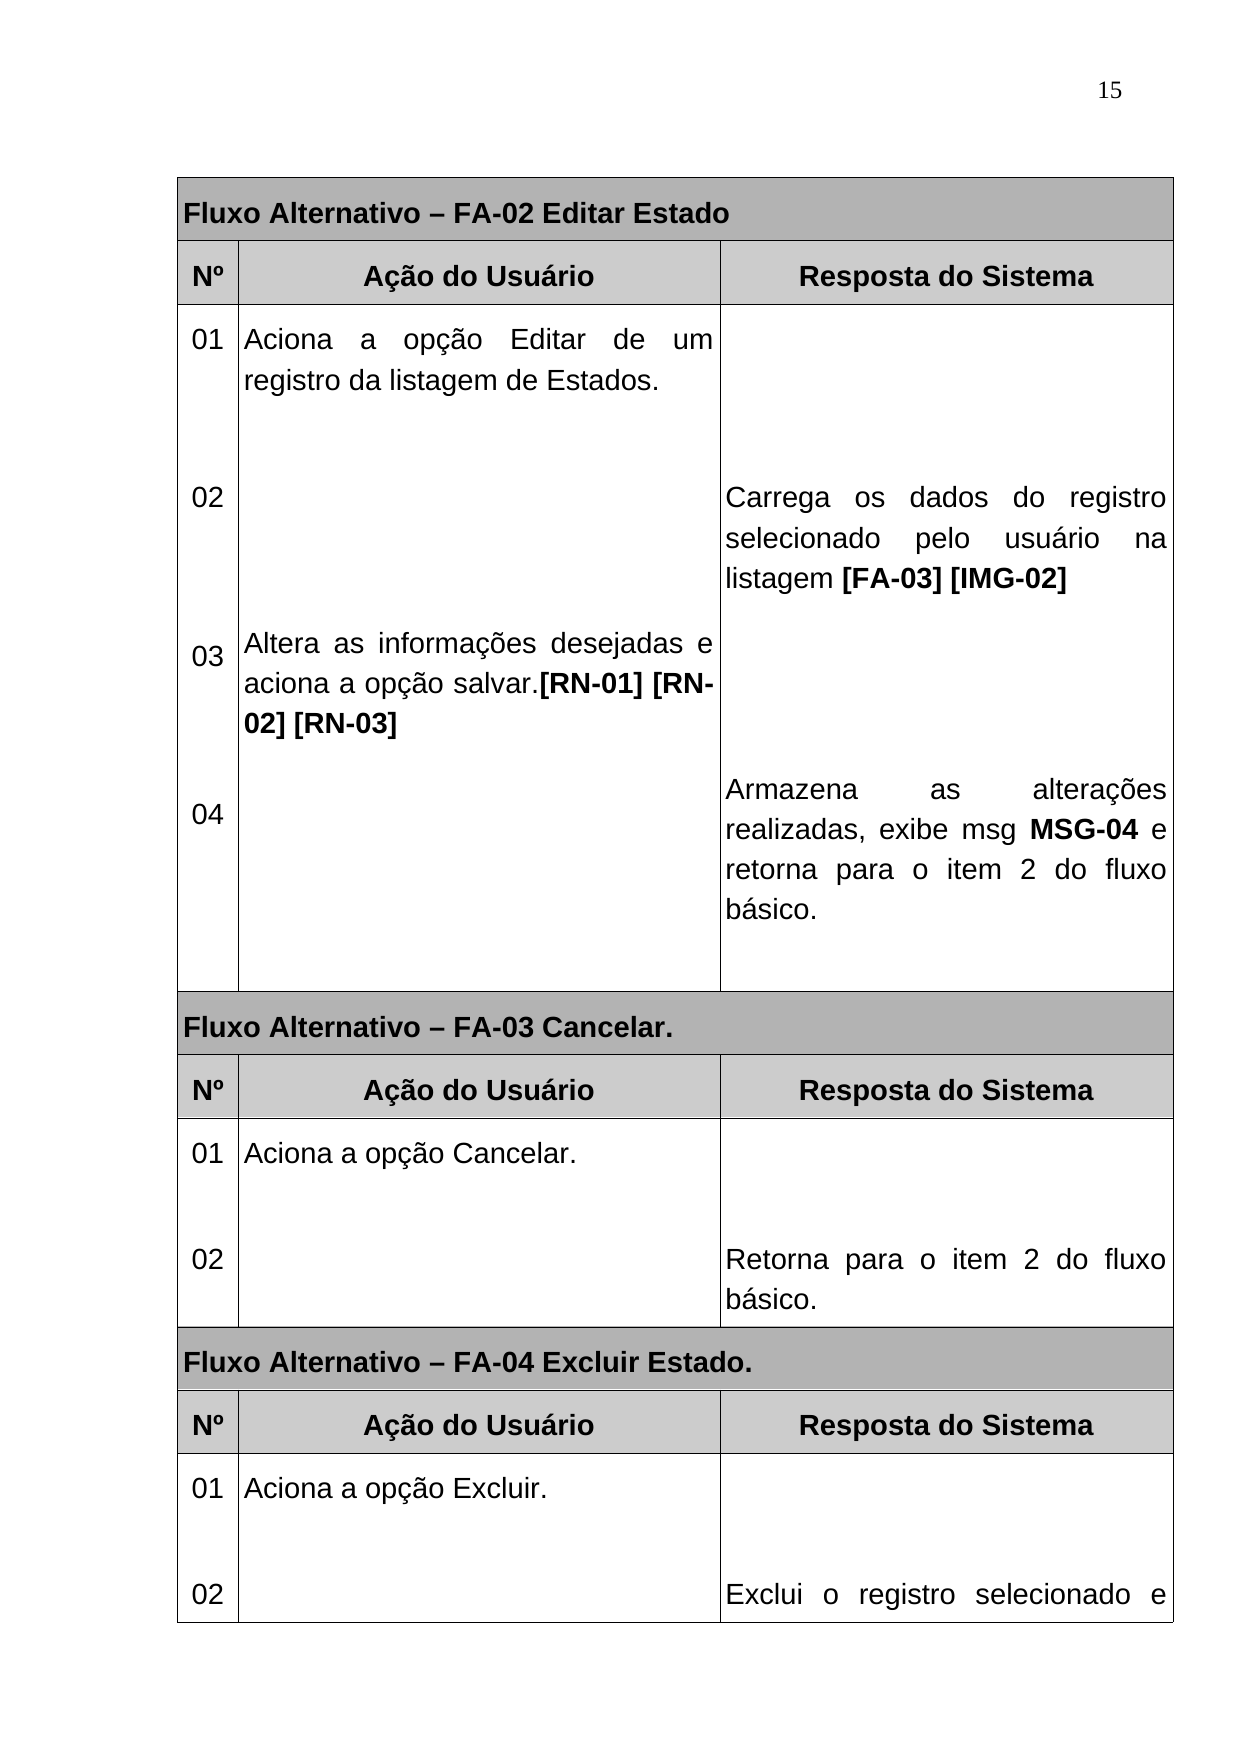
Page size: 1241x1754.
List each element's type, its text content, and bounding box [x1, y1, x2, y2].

table_cell 01 02 [178, 1119, 238, 1326]
table_cell Nº [178, 1055, 238, 1117]
table_cell Fluxo Alternativo – FA-02 Editar Estado [178, 178, 1173, 240]
table_cell Ação do Usuário [239, 241, 720, 304]
table_cell Aciona a opção Cancelar. [239, 1119, 720, 1326]
table_cell 01 02 03 04 [178, 305, 238, 991]
table_cell 01 02 [178, 1454, 238, 1621]
table_cell Nº [178, 241, 238, 304]
table_cell Carrega os dados do registro selecionado pelo usuário na listagem [FA-03] [IMG-02] Armazena as alterações realizadas, exibe msg MSG-04 e retorna para o item 2 do fluxo básico. [721, 305, 1173, 991]
table_cell Aciona a opção Editar de um registro da listagem de Estados. Altera as informações desejadas e aciona a opção salvar.[RN-01] [RN-02] [RN-03] [239, 305, 720, 991]
table_cell Resposta do Sistema [721, 241, 1173, 304]
table_cell Ação do Usuário [239, 1055, 720, 1117]
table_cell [239, 1454, 720, 1621]
table_cell Resposta do Sistema [721, 1391, 1173, 1453]
table_cell Fluxo Alternativo – FA-03 Cancelar. [178, 992, 1173, 1054]
table_cell Retorna para o item 2 do fluxo básico. [721, 1119, 1173, 1326]
table_cell Ação do Usuário [239, 1391, 720, 1453]
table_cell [721, 1454, 1173, 1621]
table_cell Nº [178, 1391, 238, 1453]
table_cell Fluxo Alternativo – FA-04 Excluir Estado. [178, 1328, 1173, 1389]
table_cell Resposta do Sistema [721, 1055, 1173, 1117]
